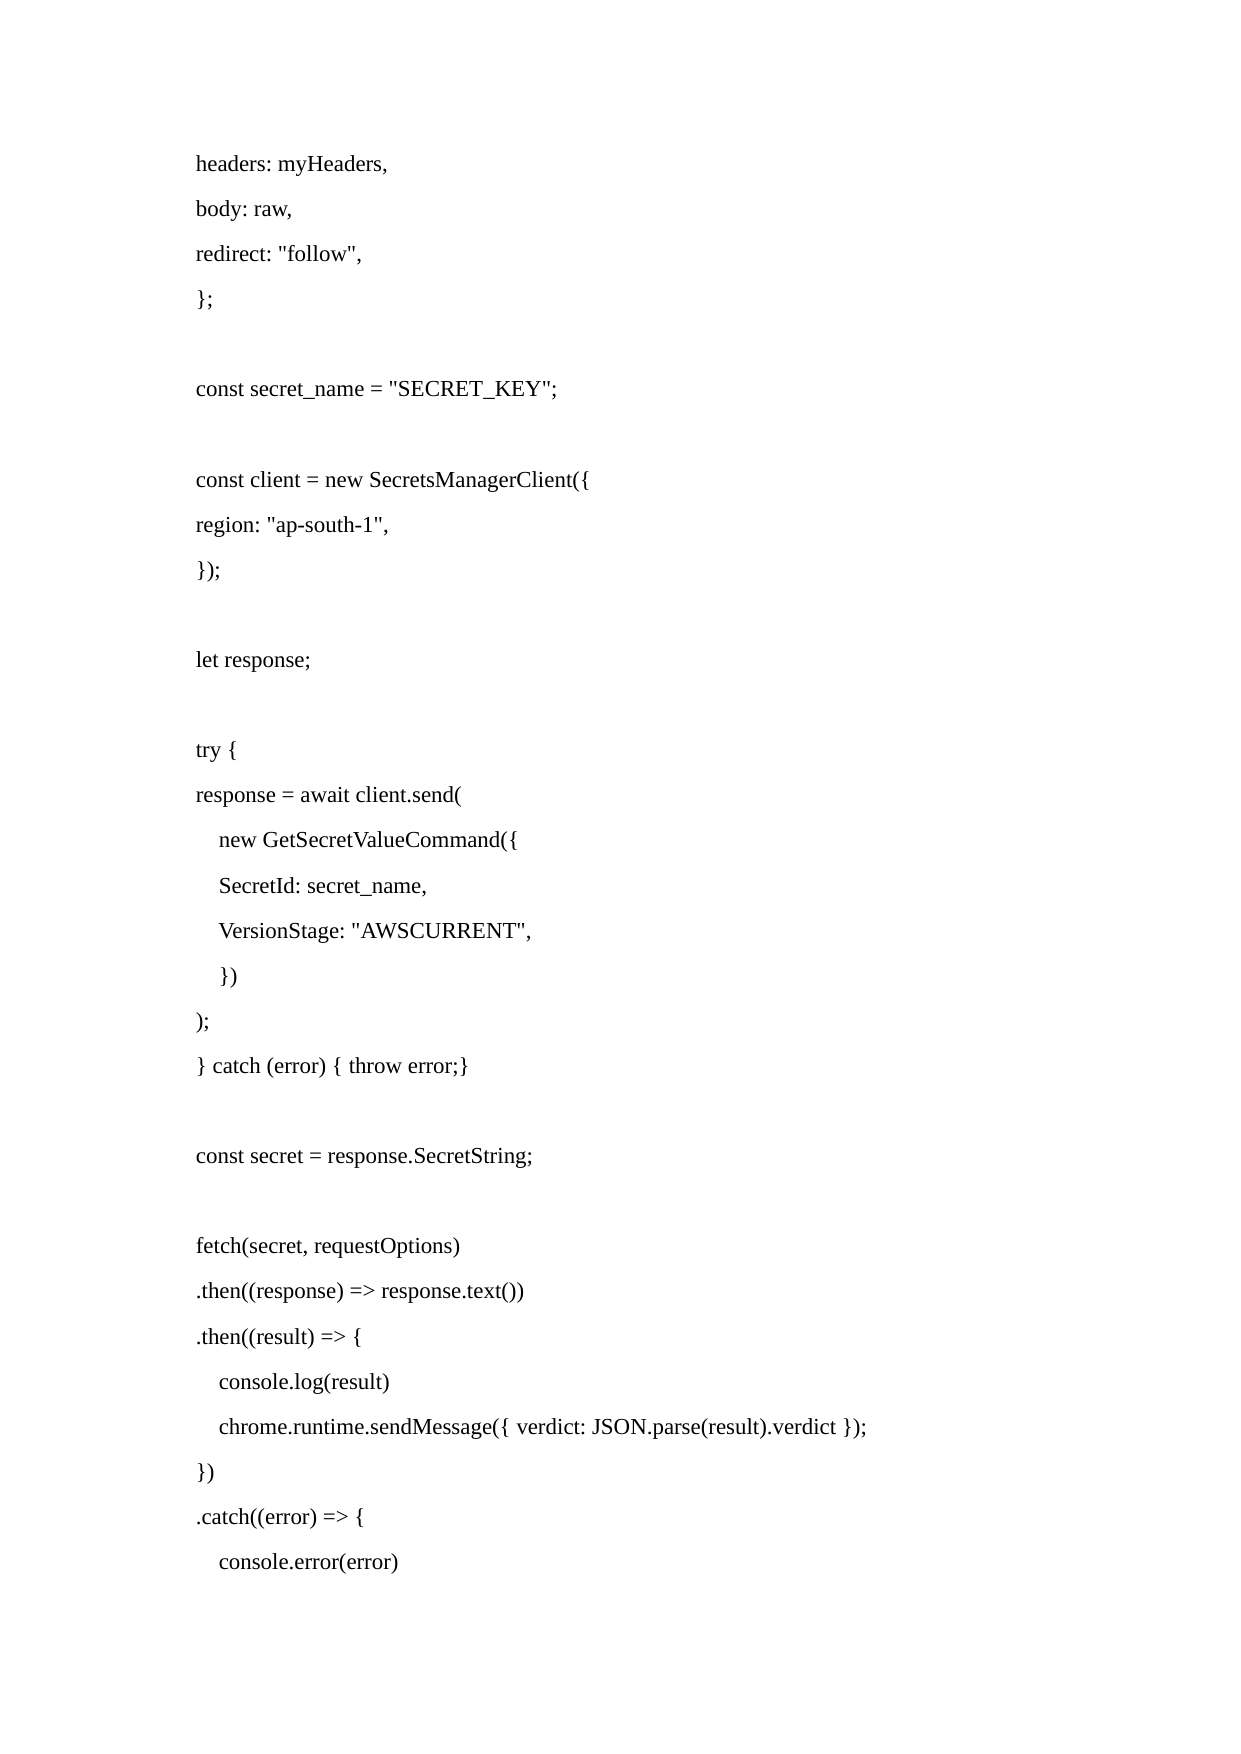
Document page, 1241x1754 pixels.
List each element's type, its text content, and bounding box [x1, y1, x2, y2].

text }) [150, 1458, 1090, 1484]
text const client = new SecretsManagerClient({ [150, 466, 1090, 492]
text body: raw, [150, 195, 1090, 221]
text }; [150, 285, 1090, 312]
text }) [150, 962, 1090, 988]
text response = await client.send( [150, 781, 1090, 808]
text .then((response) => response.text()) [150, 1278, 1090, 1304]
text VersionStage: "AWSCURRENT", [150, 917, 1090, 943]
text }); [150, 556, 1090, 582]
text fetch(secret, requestOptions) [150, 1232, 1090, 1259]
text ); [150, 1007, 1090, 1033]
text chrome.runtime.sendMessage({ verdict: JSON.parse(result).verdict }); [150, 1413, 1090, 1439]
text SecretId: secret_name, [150, 872, 1090, 898]
text const secret_name = "SECRET_KEY"; [150, 376, 1090, 402]
text console.log(result) [150, 1368, 1090, 1394]
text try { [150, 736, 1090, 763]
text let response; [150, 646, 1090, 672]
text console.error(error) [150, 1548, 1090, 1574]
text .then((result) => { [150, 1323, 1090, 1349]
text .catch((error) => { [150, 1503, 1090, 1529]
text redirect: "follow", [150, 240, 1090, 267]
text region: "ap-south-1", [150, 511, 1090, 537]
text } catch (error) { throw error;} [150, 1052, 1090, 1078]
text const secret = response.SecretString; [150, 1142, 1090, 1169]
text headers: myHeaders, [150, 150, 1090, 176]
text new GetSecretValueCommand({ [150, 827, 1090, 853]
